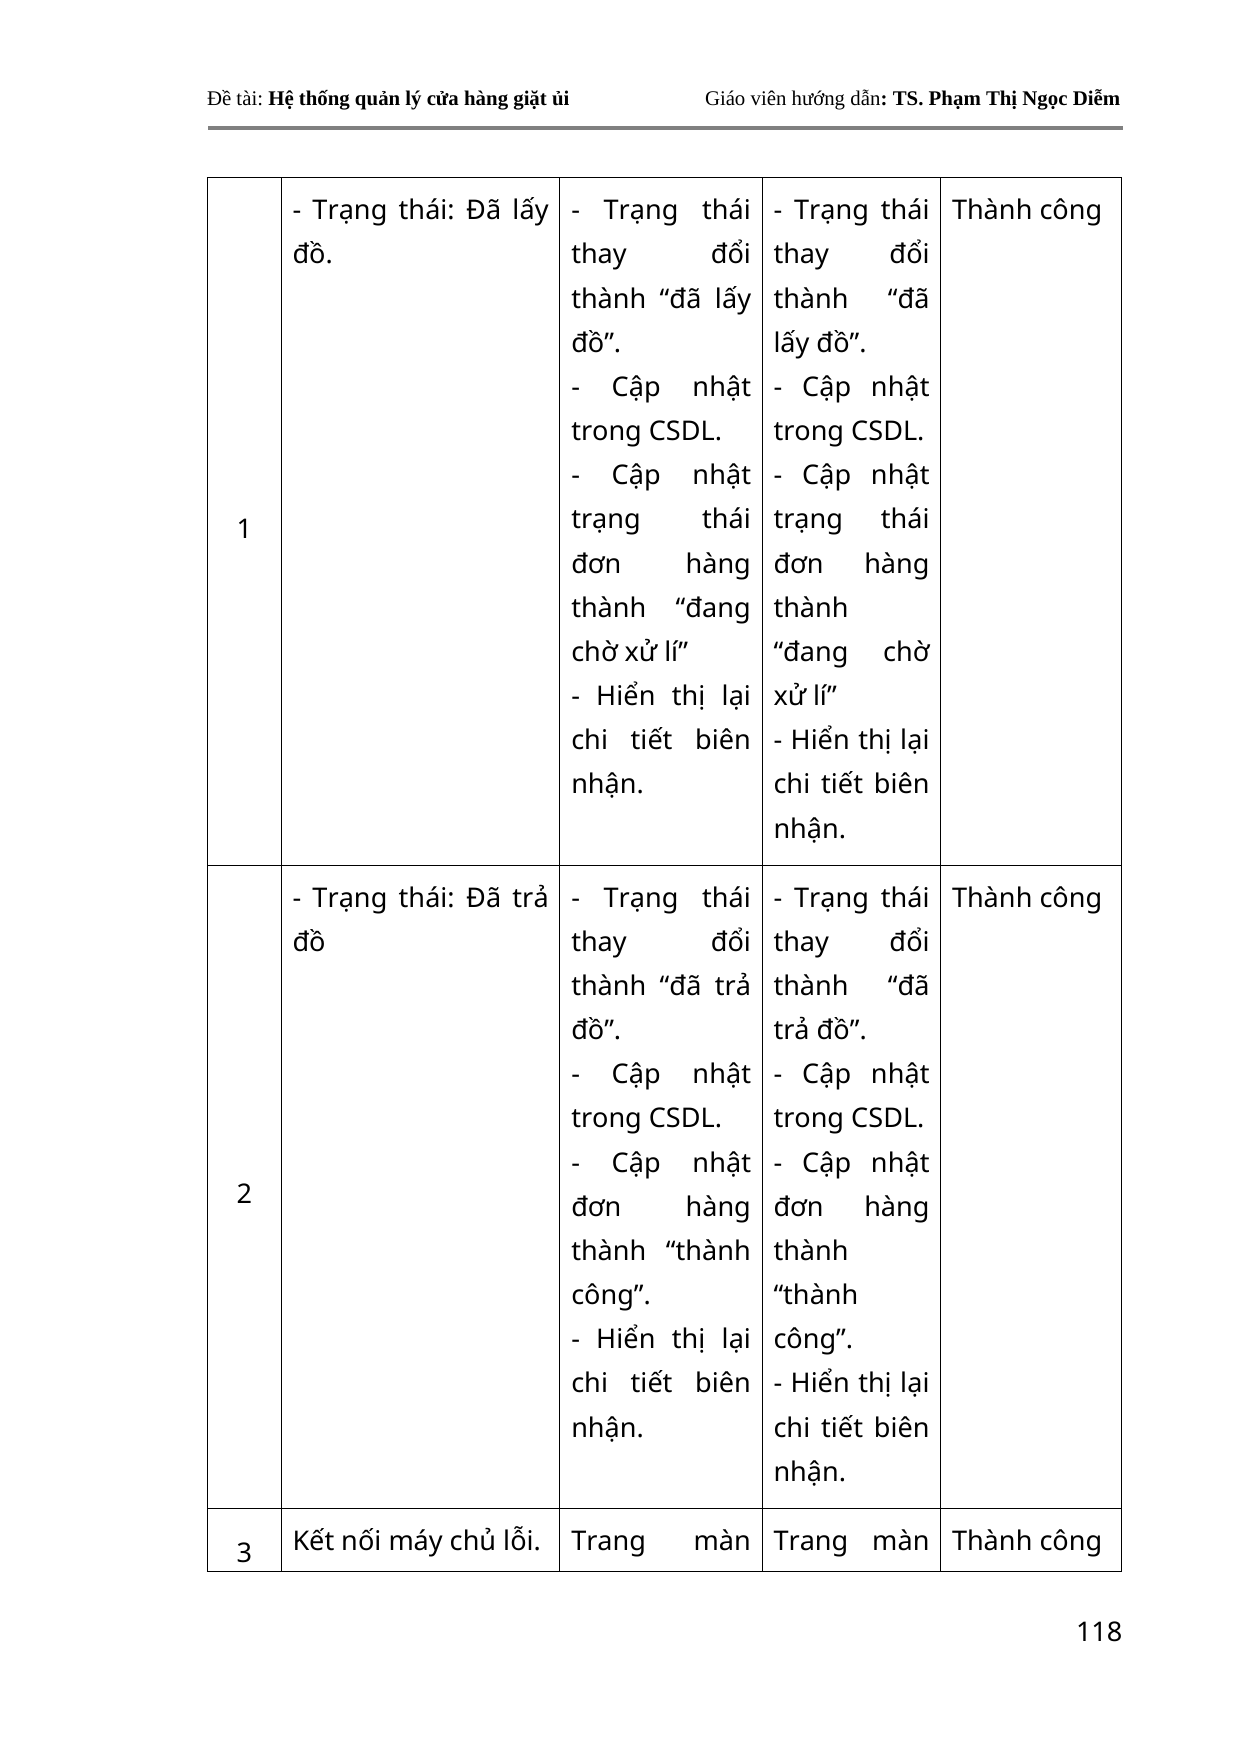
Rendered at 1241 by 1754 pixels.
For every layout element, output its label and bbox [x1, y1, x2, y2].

table_cell [941, 866, 1121, 1508]
table_cell [560, 866, 762, 1508]
table_cell [208, 1509, 281, 1571]
table_cell [208, 178, 281, 864]
table_cell [763, 1509, 940, 1571]
table_cell [941, 178, 1121, 864]
table_cell [763, 178, 940, 864]
table_cell [560, 1509, 762, 1571]
table_cell [282, 178, 559, 864]
table_cell [282, 1509, 559, 1571]
table_cell [941, 1509, 1121, 1571]
table_cell [560, 178, 762, 864]
table_cell [763, 866, 940, 1508]
table_cell [282, 866, 559, 1508]
table_cell [208, 866, 281, 1508]
